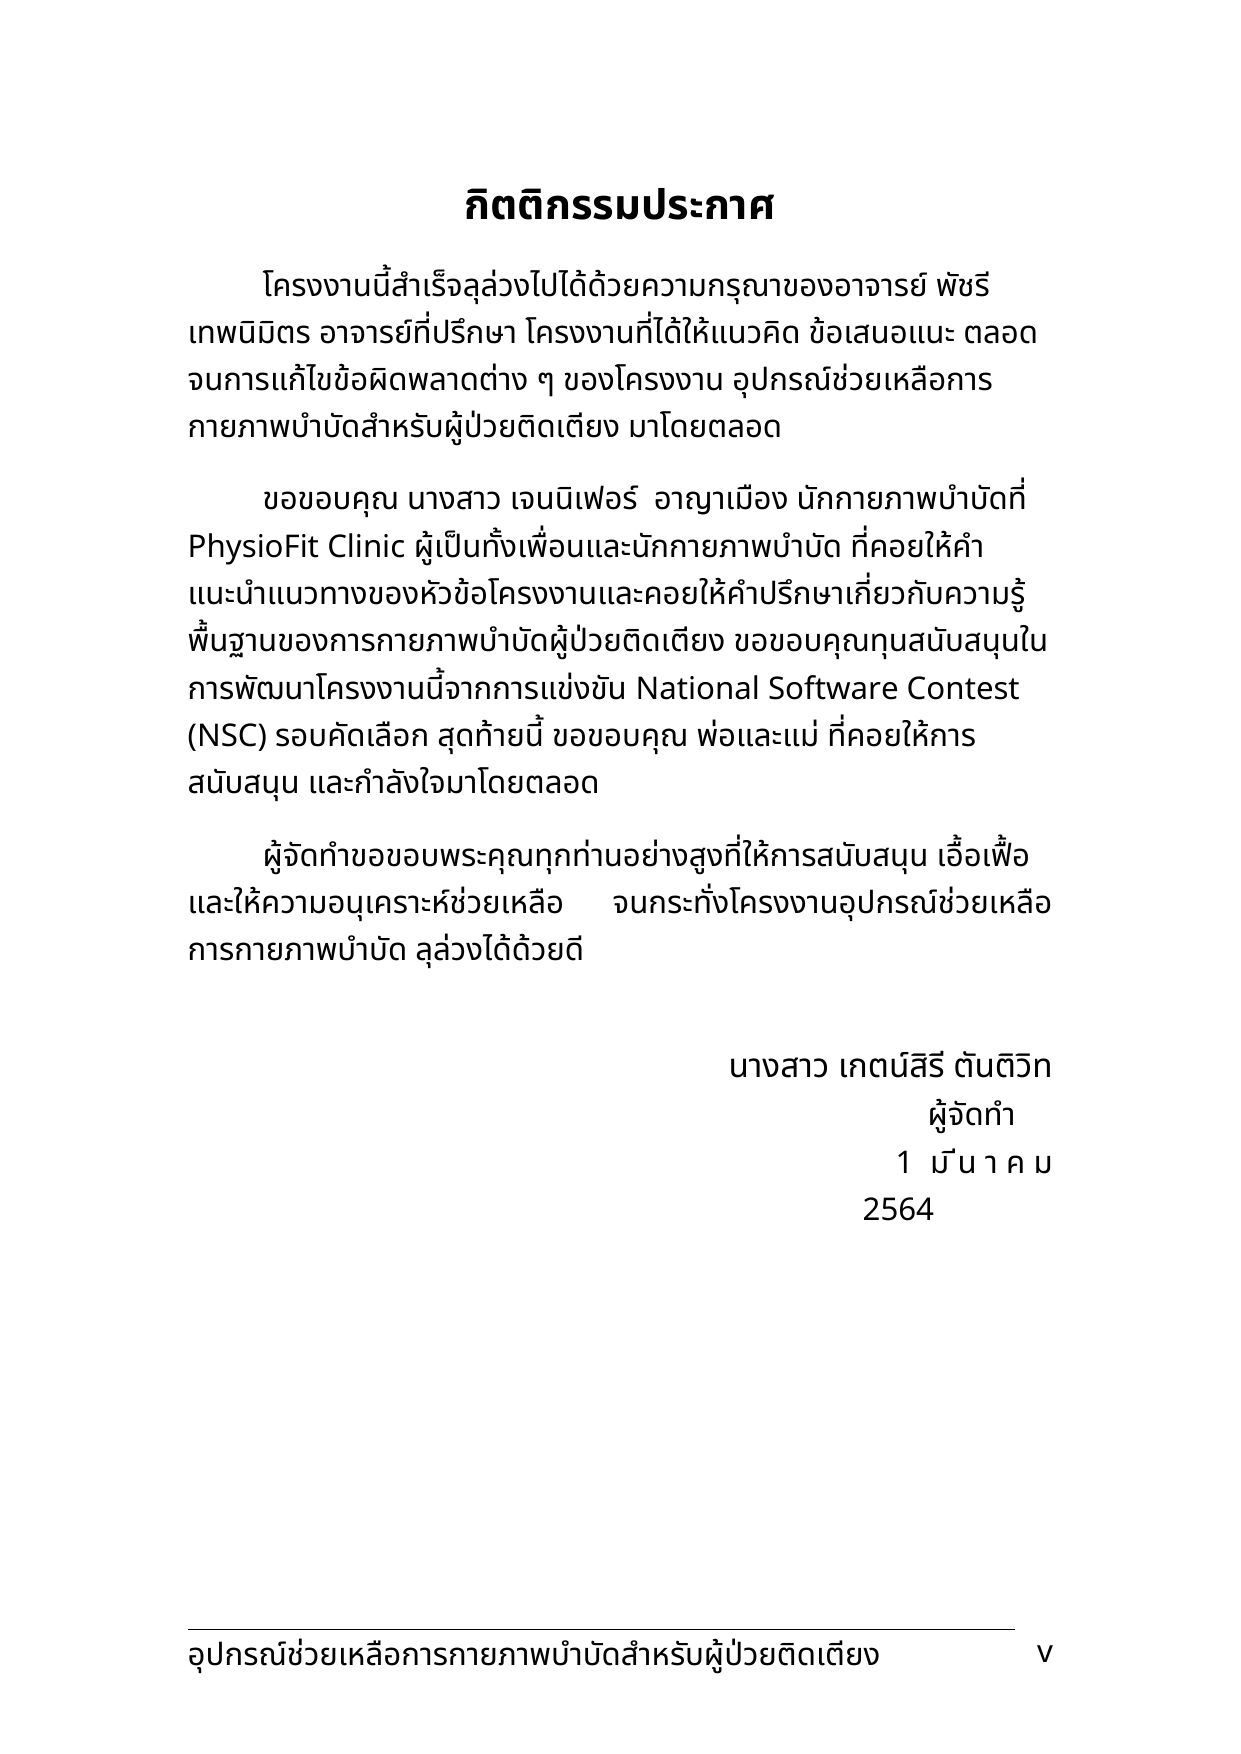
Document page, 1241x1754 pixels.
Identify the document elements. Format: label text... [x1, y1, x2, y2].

text ขอขอบคุณ นางสาว เจนนิเฟอร์ อาญาเมือง นักกายภาพบำบัดที่ PhysioFit Clinic ผู้เป็นทั้งเพื่อนและนักกายภาพบำบัด ที่คอยให้คำแนะนำแนวทางของหัวข้อโครงงานและคอยให้คำปรึกษาเกี่ยวกับความรู้พื้นฐานของการกายภาพบำบัดผู้ป่วยติดเตียง ขอขอบคุณทุนสนับสนุนในการพัฒนาโครงงานนี้จากการแข่งขัน National Software Contest (NSC) รอบคัดเลือก สุดท้ายนี้ ขอขอบคุณ พ่อและแม่ ที่คอยให้การสนับสนุน และกำลังใจมาโดยตลอด [187, 477, 1053, 808]
text กิตติกรรมประกาศ [187, 175, 1053, 238]
text 1 มีนาคม 2564 [862, 1140, 1053, 1230]
text นางสาว เกตน์สิรี ตันติวิท [187, 1042, 1053, 1092]
text โครงงานนี้สำเร็จลุล่วงไปได้ด้วยความกรุณาของอาจารย์ พัชรี เทพนิมิตร อาจารย์ที่ปรึกษา โครงงานที่ได้ให้แนวคิด ข้อเสนอแนะ ตลอดจนการแก้ไขข้อผิดพลาดต่าง ๆ ของโครงงาน อุปกรณ์ช่วยเหลือการกายภาพบำบัดสำหรับผู้ป่วยติดเตียง มาโดยตลอด [187, 263, 1053, 452]
text ผู้จัดทำ [862, 1092, 1053, 1140]
text ผู้จัดทำขอขอบพระคุณทุกท่านอย่างสูงที่ให้การสนับสนุน เอื้อเฟื้อและให้ความอนุเคราะห์ช่วยเหลือ จนกระทั่งโครงงานอุปกรณ์ช่วยเหลือการกายภาพบำบัด ลุล่วงได้ด้วยดี [187, 833, 1053, 974]
